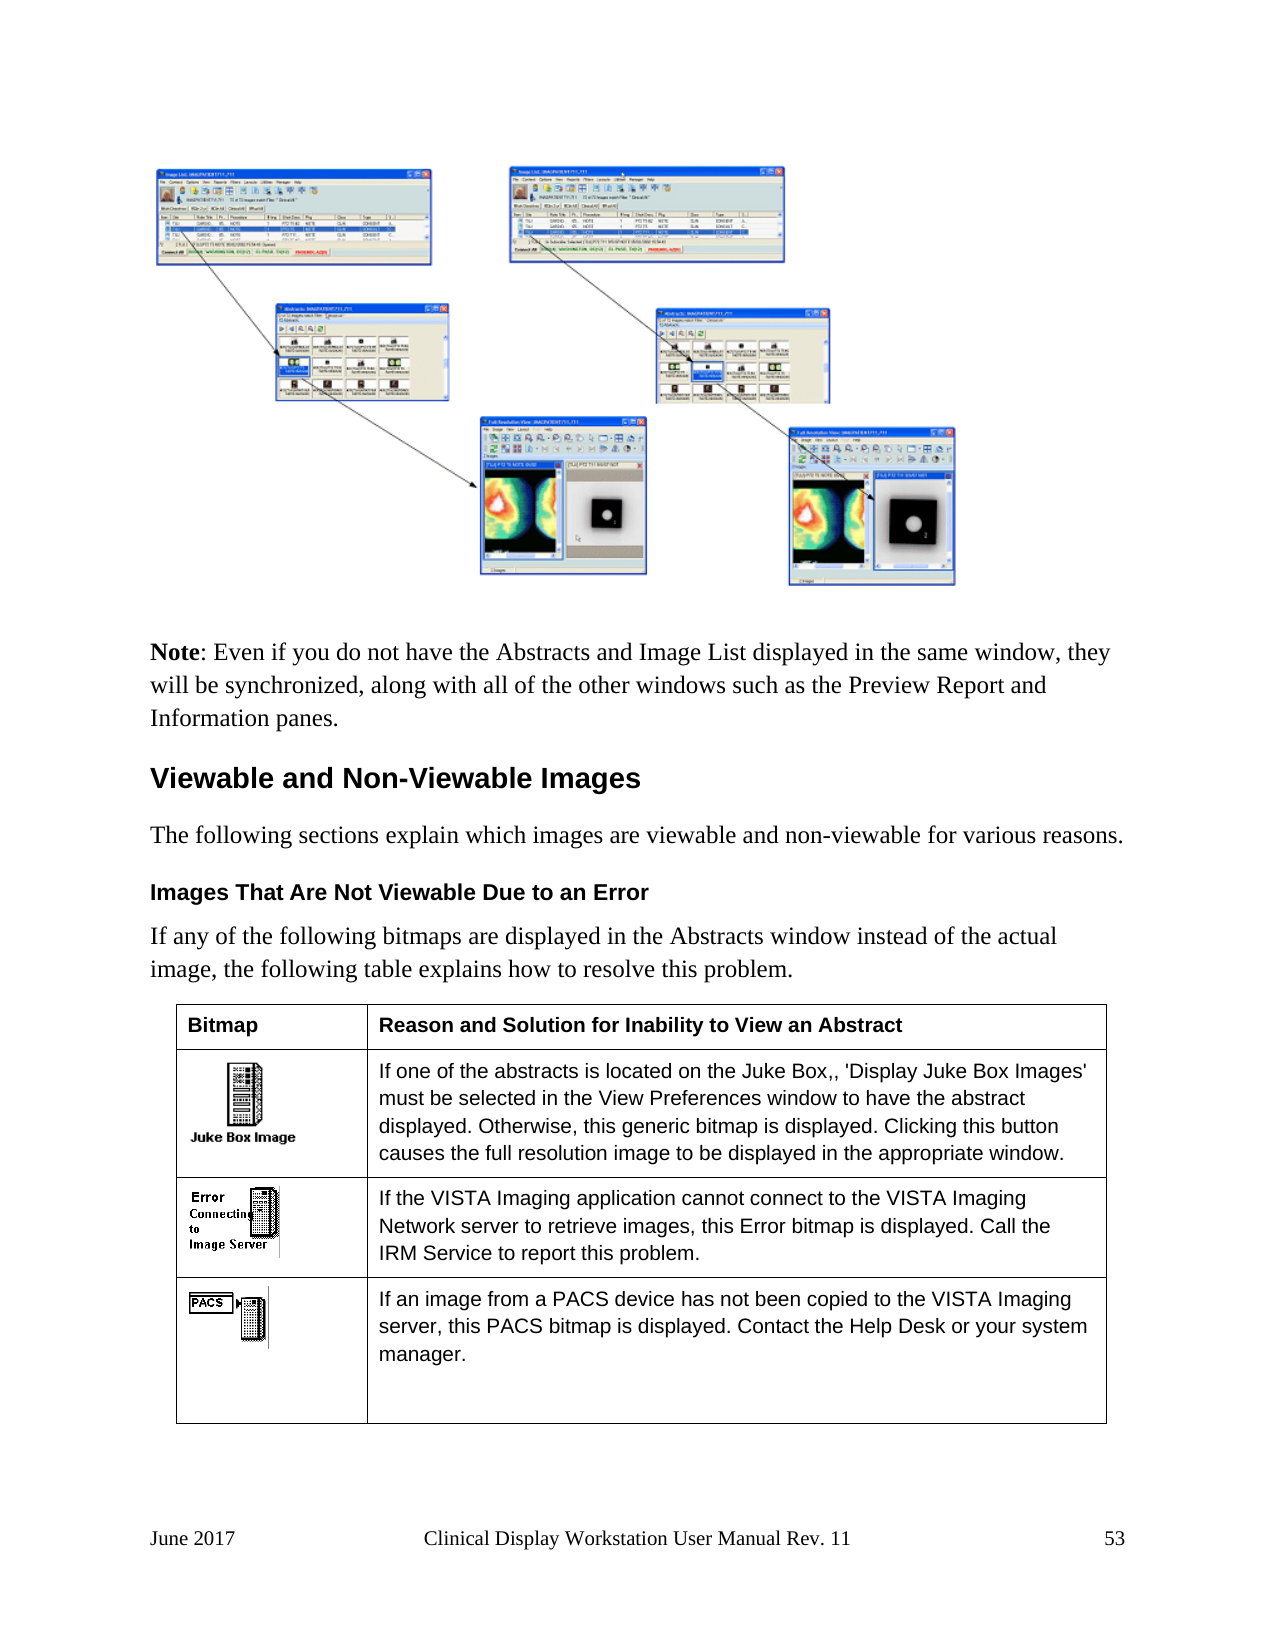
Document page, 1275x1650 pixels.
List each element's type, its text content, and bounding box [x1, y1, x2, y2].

text The following sections explain which images are viewable and non-viewable for various reasons. [150, 820, 1125, 849]
picture [187, 1186, 280, 1258]
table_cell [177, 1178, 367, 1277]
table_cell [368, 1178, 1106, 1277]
subtitle Viewable and Non-Viewable Images [150, 761, 1125, 794]
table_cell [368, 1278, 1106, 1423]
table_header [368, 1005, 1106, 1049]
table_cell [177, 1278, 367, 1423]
subtitle Images That Are Not Viewable Due to an Error [150, 878, 1125, 905]
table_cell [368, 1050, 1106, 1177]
text If any of the following bitmaps are displayed in the Abstracts window instead of the actual image, the following table explains how to resolve this problem. [150, 921, 1125, 983]
picture [187, 1286, 269, 1349]
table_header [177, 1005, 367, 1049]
text Note: Even if you do not have the Abstracts and Image List displayed in the same window, they will be synchronized, along with all of the other windows such as the Preview Report and Information panes. [150, 637, 1125, 732]
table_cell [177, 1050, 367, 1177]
picture [187, 1058, 316, 1154]
